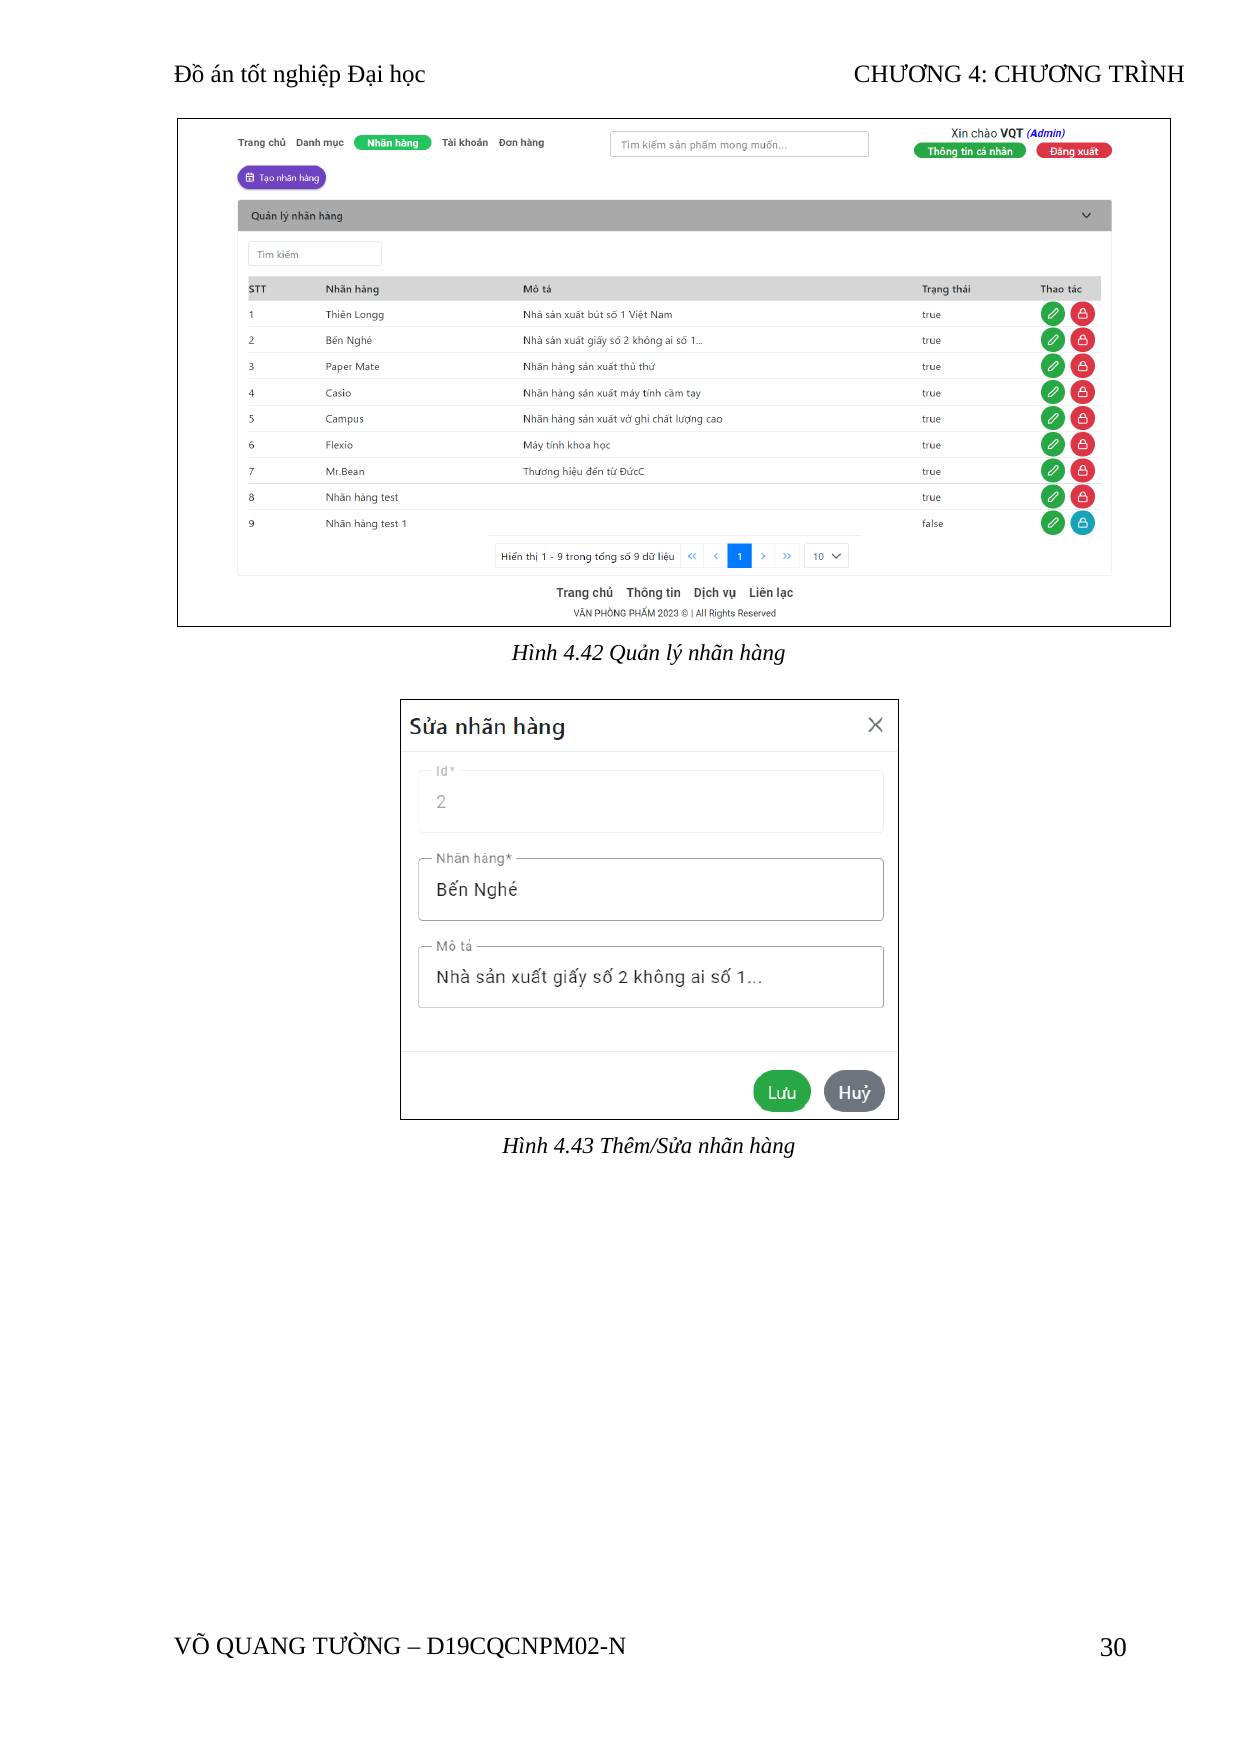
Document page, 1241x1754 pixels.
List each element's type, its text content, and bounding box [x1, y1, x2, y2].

picture [401, 700, 898, 1119]
picture [178, 119, 1170, 626]
